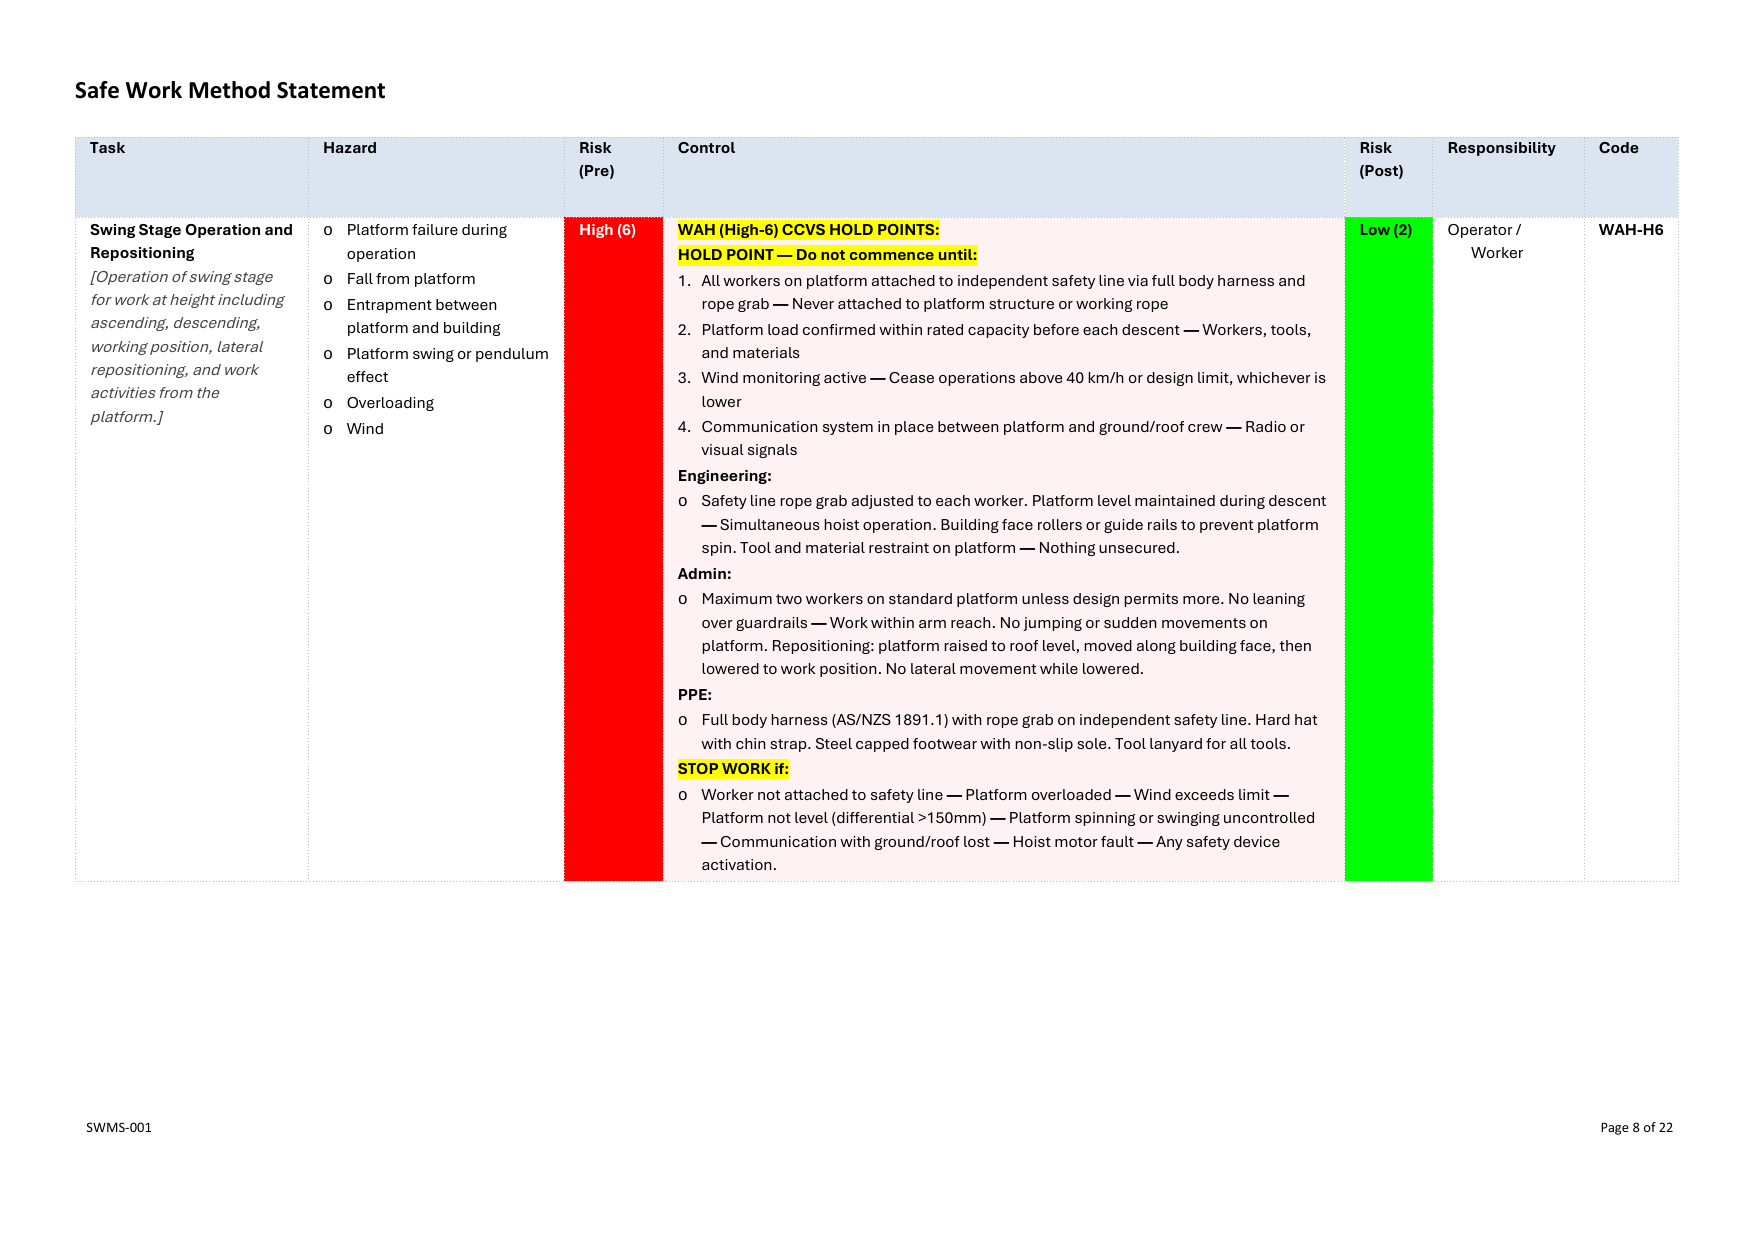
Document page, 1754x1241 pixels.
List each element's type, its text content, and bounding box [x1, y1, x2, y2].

table_cell Swing Stage Operation and Repositioning [Operation of swing stage for work at height including ascending, descending, working position, lateral repositioning, and work activities from the platform.] [75, 217, 308, 881]
table_cell WAH (High-6) CCVS HOLD POINTS: HOLD POINT — Do not commence until: All workers on platform attached to independent safety line via full body harness and rope grab — Never attached to platform structure or working rope Platform load confirmed within rated capacity before each descent — Workers, tools, and materials Wind monitoring active — Cease operations above 40 km/h or design limit, whichever is lower Communication system in place between platform and ground/roof crew — Radio or visual signals Engineering: Safety line rope grab adjusted to each worker. Platform level maintained during descent — Simultaneous hoist operation. Building face rollers or guide rails to prevent platform spin. Tool and material restraint on platform — Nothing unsecured. Admin: Maximum two workers on standard platform unless design permits more. No leaning over guardrails — Work within arm reach. No jumping or sudden movements on platform. Repositioning: platform raised to roof level, moved along building face, then lowered to work position. No lateral movement while lowered. PPE: Full body harness (AS/NZS 1891.1) with rope grab on independent safety line. Hard hat with chin strap. Steel capped footwear with non-slip sole. Tool lanyard for all tools. STOP WORK if: Worker not attached to safety line — Platform overloaded — Wind exceeds limit — Platform not level (differential >150mm) — Platform spinning or swinging uncontrolled — Communication with ground/roof lost — Hoist motor fault — Any safety device activation. [663, 217, 1344, 881]
table_header Code [1584, 137, 1678, 217]
table_header Risk (Pre) [564, 137, 663, 217]
table_header Control [663, 137, 1344, 217]
table_cell WAH-H6 [1584, 217, 1678, 881]
table_header Task [75, 137, 308, 217]
table_cell Platform failure during operation Fall from platform Entrapment between platform and building Platform swing or pendulum effect Overloading Wind [308, 217, 564, 881]
table_cell Operator / Worker [1433, 217, 1584, 881]
table_header Risk (Post) [1345, 137, 1433, 217]
table_cell Low (2) [1345, 217, 1433, 881]
table_cell High (6) [564, 217, 663, 881]
table_header Hazard [308, 137, 564, 217]
table_header Responsibility [1433, 137, 1584, 217]
